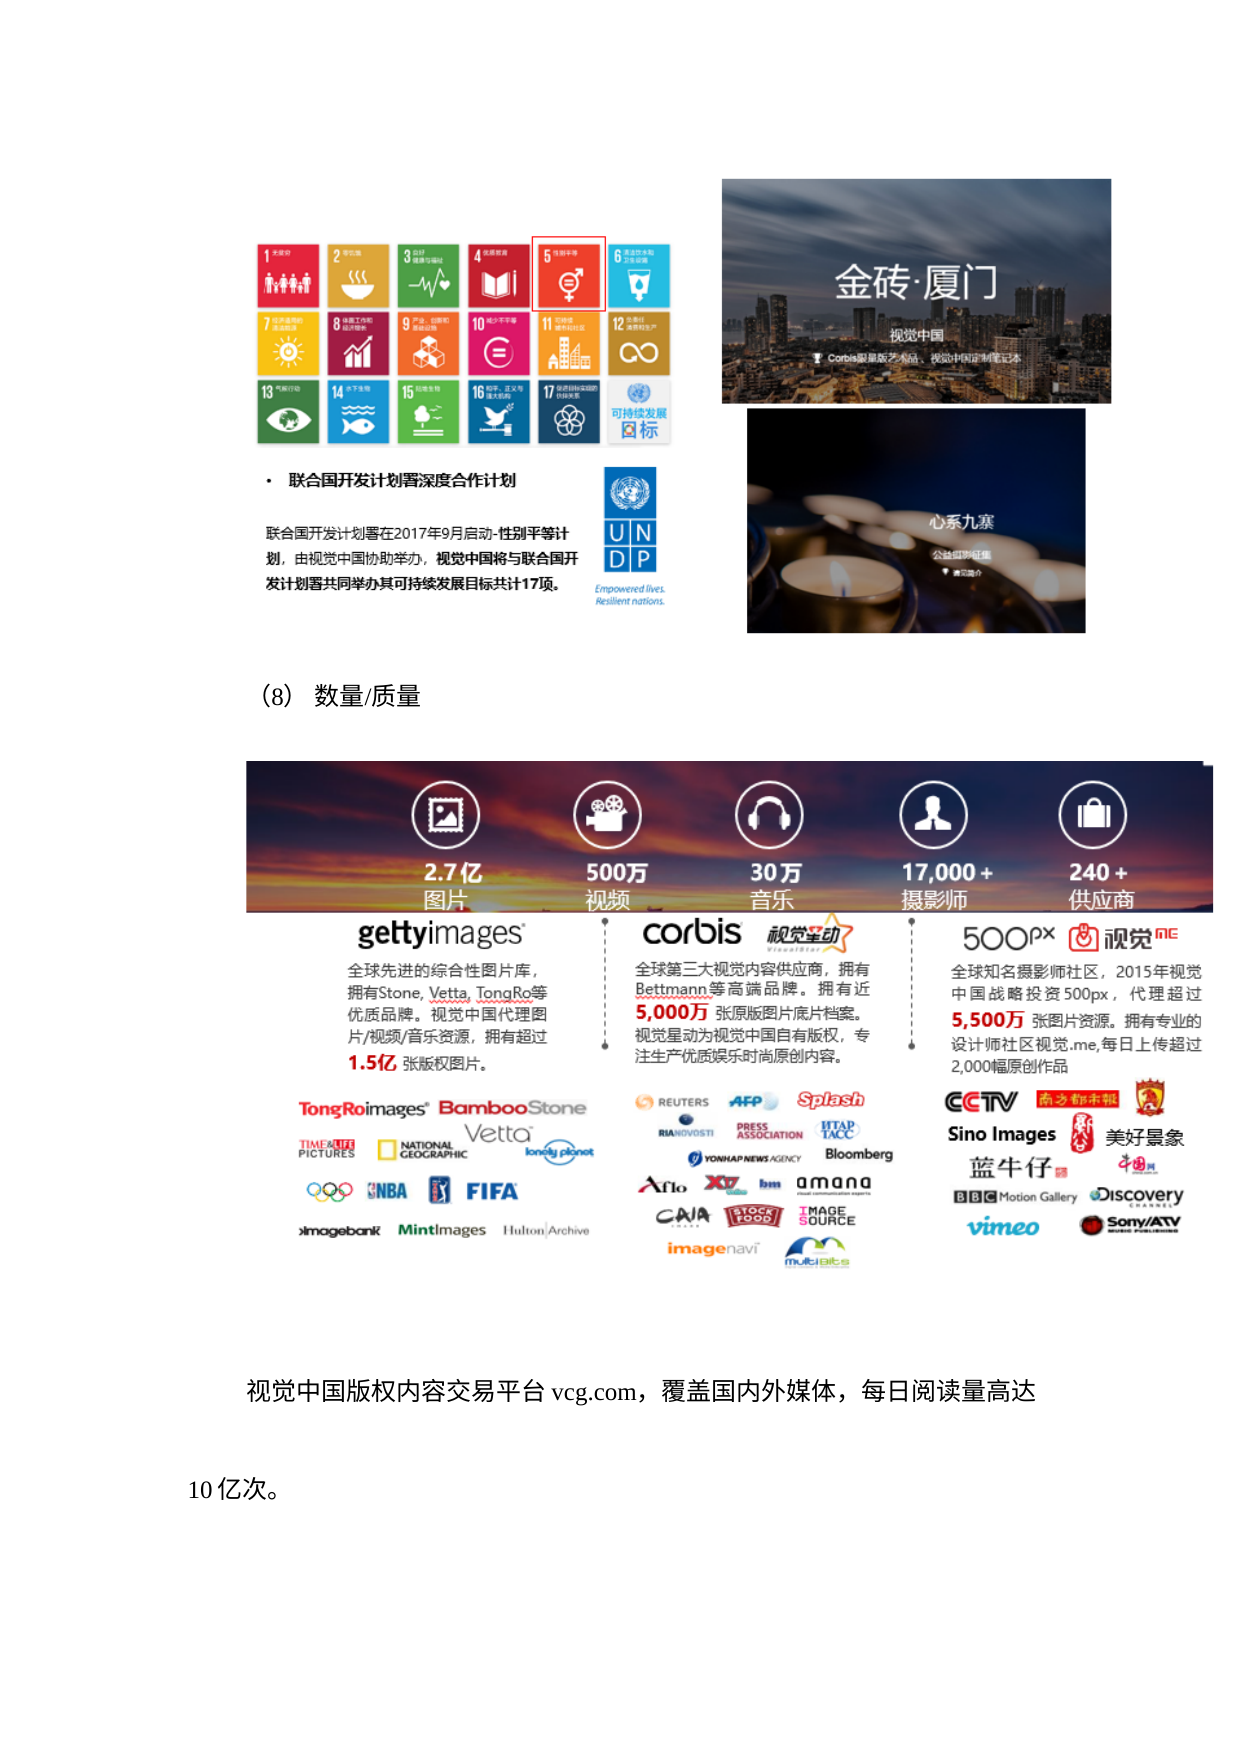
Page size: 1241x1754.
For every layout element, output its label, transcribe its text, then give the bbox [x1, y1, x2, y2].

text （8） 数量/质量 [187, 662, 1053, 727]
picture [246, 761, 1214, 1282]
text 视觉中国版权内容交易平台vcg.com，覆盖国内外媒体，每日阅读量高达10亿次。 [187, 1357, 1053, 1520]
picture [246, 167, 1112, 644]
